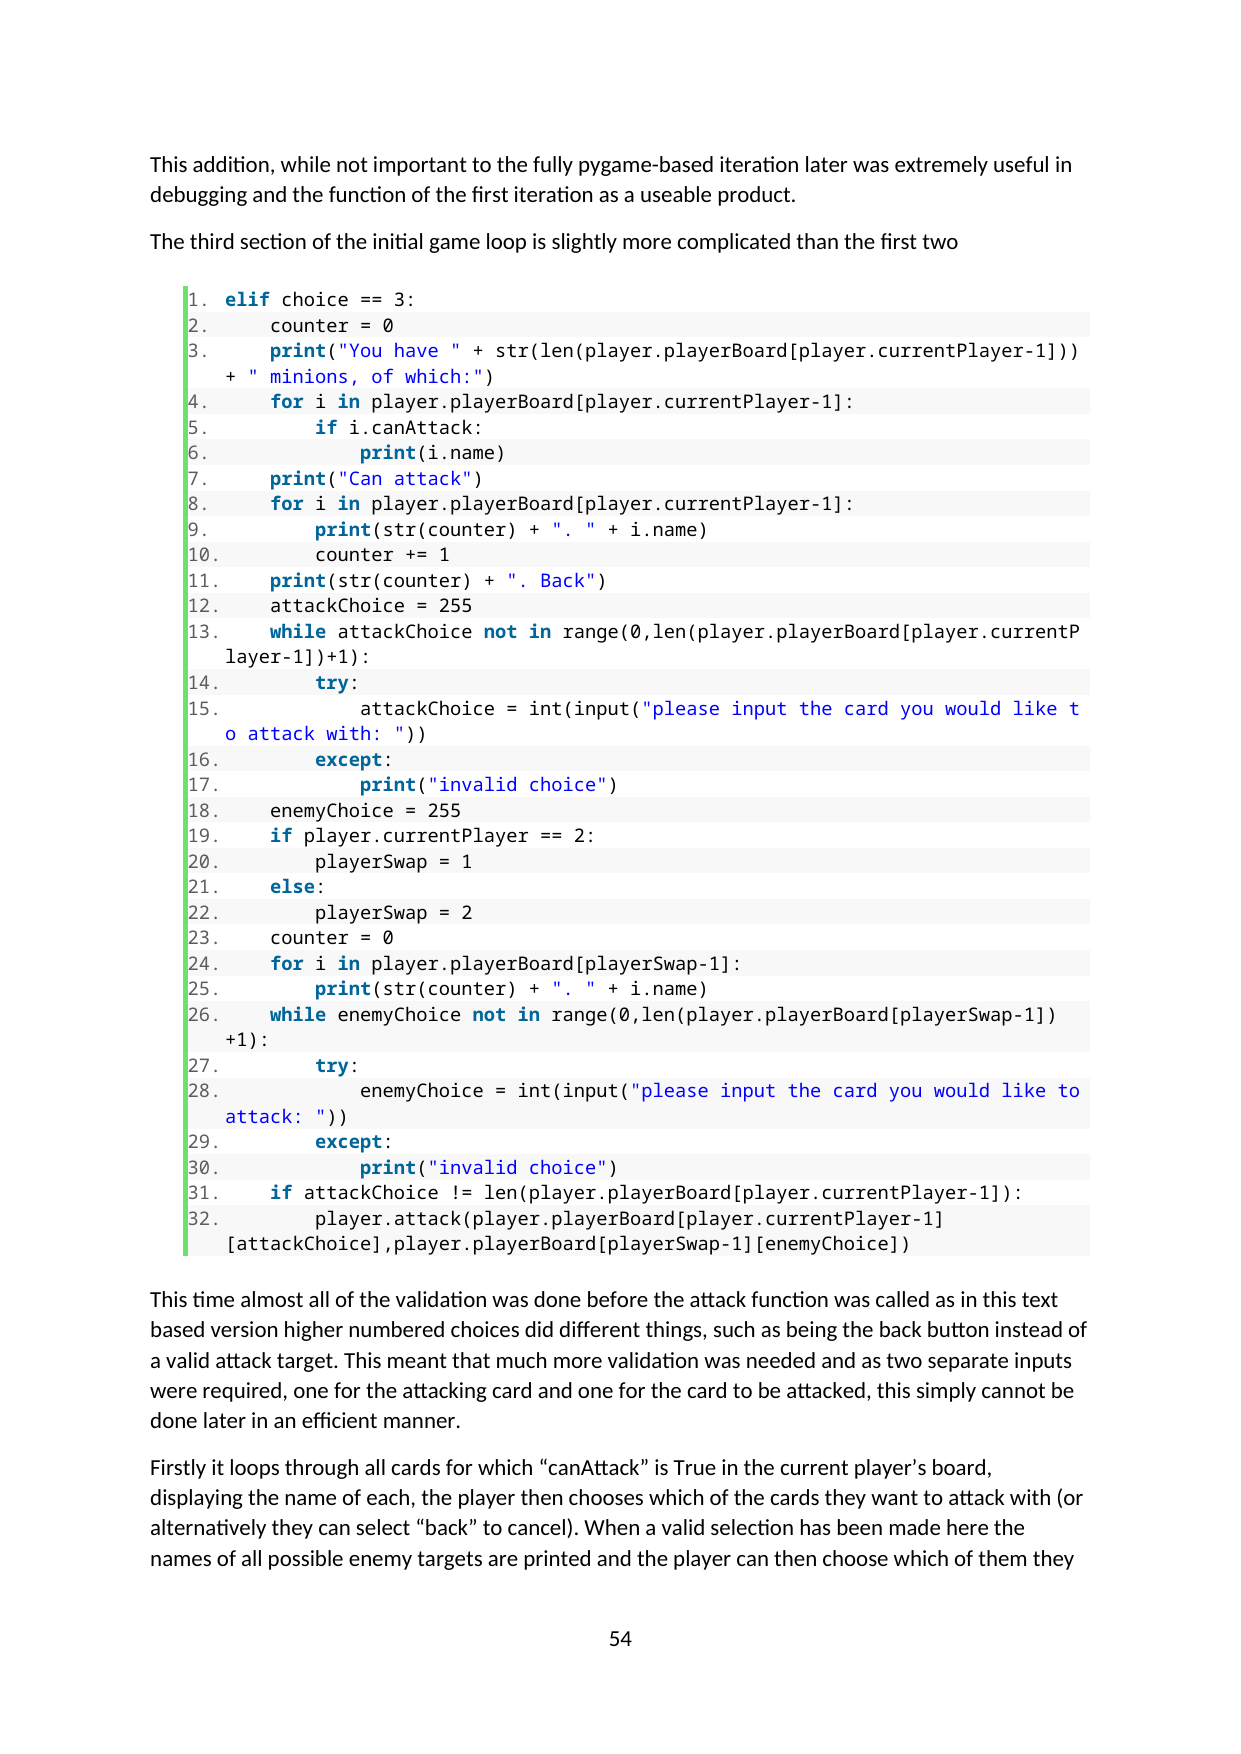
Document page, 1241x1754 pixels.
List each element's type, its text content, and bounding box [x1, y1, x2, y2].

list for i in player.playerBoard[playerSwap-1]: [188, 950, 1090, 976]
list print("You have " + str(len(player.playerBoard[player.currentPlayer-1])) + " minions, of which:") [188, 337, 1090, 388]
text This addition, while not important to the fully pygame-based iteration later was extremely useful in debugging and the function of the first iteration as a useable product. [150, 150, 1090, 208]
text This time almost all of the validation was done before the attack function was called as in this text based version higher numbered choices did different things, such as being the back button instead of a valid attack target. This meant that much more validation was needed and as two separate inputs were required, one for the attacking card and one for the card to be attacked, this simply cannot be done later in an efficient manner. [150, 1285, 1090, 1434]
list except: [188, 746, 1090, 771]
list if attackChoice != len(player.playerBoard[player.currentPlayer-1]): [188, 1180, 1090, 1205]
list attackChoice = 255 [188, 593, 1090, 618]
list while attackChoice not in range(0,len(player.playerBoard[player.currentPlayer-1])+1): [188, 618, 1090, 669]
list print(str(counter) + ". " + i.name) [188, 516, 1090, 542]
list if i.canAttack: [188, 414, 1090, 439]
list while enemyChoice not in range(0,len(player.playerBoard[playerSwap-1])+1): [188, 1001, 1090, 1052]
list playerSwap = 2 [188, 899, 1090, 924]
list print("Can attack") [188, 465, 1090, 491]
list elif choice == 3: [188, 286, 1090, 312]
list print("invalid choice") [188, 771, 1090, 797]
list print(i.name) [188, 439, 1090, 465]
list print("invalid choice") [188, 1154, 1090, 1180]
list playerSwap = 1 [188, 848, 1090, 873]
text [150, 1453, 1090, 1572]
list enemyChoice = 255 [188, 797, 1090, 822]
text The third section of the initial game loop is slightly more complicated than the first two [150, 227, 1090, 255]
list for i in player.playerBoard[player.currentPlayer-1]: [188, 388, 1090, 414]
list print(str(counter) + ". " + i.name) [188, 976, 1090, 1001]
list for i in player.playerBoard[player.currentPlayer-1]: [188, 491, 1090, 516]
list enemyChoice = int(input("please input the card you would like to attack: ")) [188, 1078, 1090, 1129]
list attackChoice = int(input("please input the card you would like to attack with: ")) [188, 695, 1090, 746]
list except: [188, 1129, 1090, 1154]
list counter = 0 [188, 924, 1090, 950]
list print(str(counter) + ". Back") [188, 567, 1090, 593]
list player.attack(player.playerBoard[player.currentPlayer-1][attackChoice],player.playerBoard[playerSwap-1][enemyChoice]) [188, 1205, 1090, 1256]
list try: [188, 1052, 1090, 1078]
list counter += 1 [188, 542, 1090, 567]
list else: [188, 873, 1090, 899]
list try: [188, 669, 1090, 695]
list counter = 0 [188, 312, 1090, 337]
list if player.currentPlayer == 2: [188, 822, 1090, 848]
